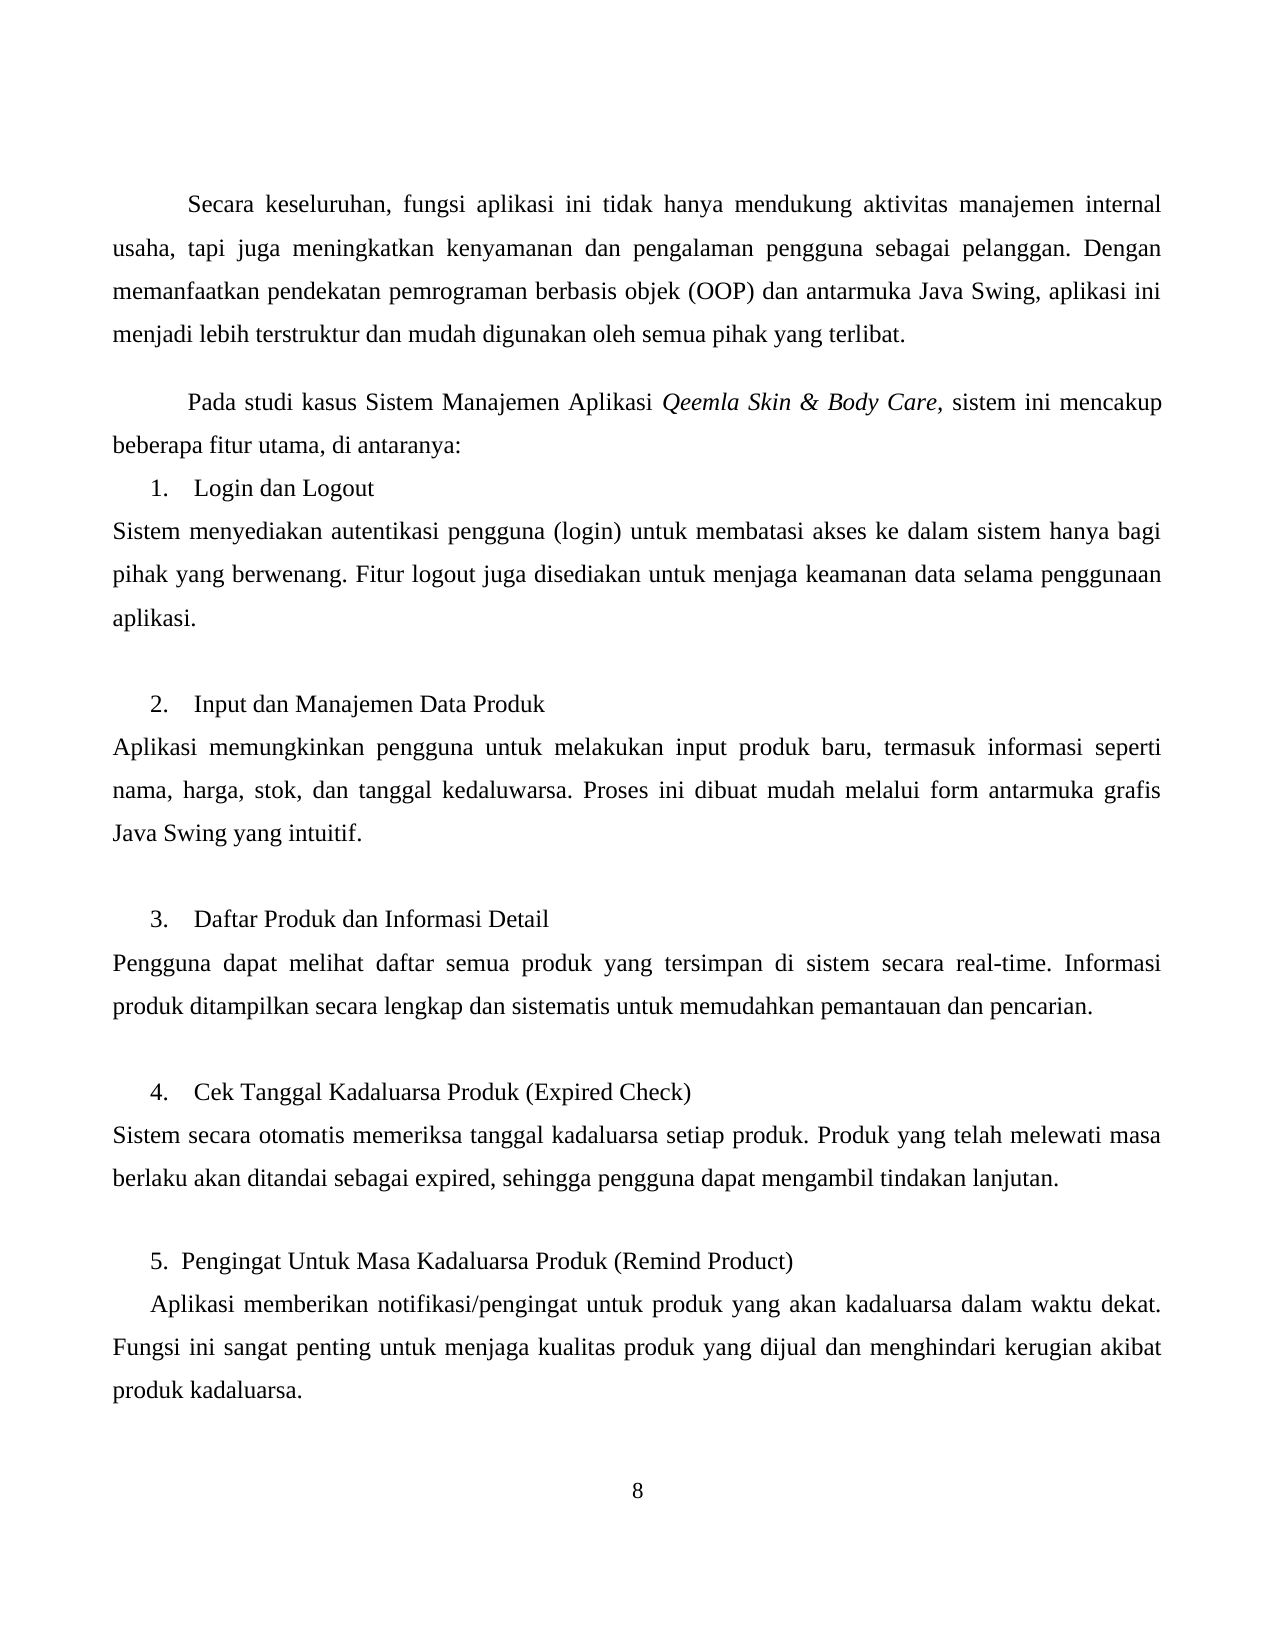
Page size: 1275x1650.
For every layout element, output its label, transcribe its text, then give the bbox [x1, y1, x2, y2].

text Aplikasi memberikan notifikasi/pengingat untuk produk yang akan kadaluarsa dalam waktu dekat. Fungsi ini sangat penting untuk menjaga kualitas produk yang dijual dan menghindari kerugian akibat produk kadaluarsa. [112, 1289, 1162, 1404]
list Daftar Produk dan Informasi Detail [150, 904, 1162, 933]
text 5. Pengingat Untuk Masa Kadaluarsa Produk (Remind Product) [112, 1246, 1162, 1275]
text Aplikasi memungkinkan pengguna untuk melakukan input produk baru, termasuk informasi seperti nama, harga, stok, dan tanggal kedaluwarsa. Proses ini dibuat mudah melalui form antarmuka grafis Java Swing yang intuitif. [112, 732, 1162, 847]
list Login dan Logout [150, 473, 1162, 502]
text Sistem menyediakan autentikasi pengguna (login) untuk membatasi akses ke dalam sistem hanya bagi pihak yang berwenang. Fitur logout juga disediakan untuk menjaga keamanan data selama penggunaan aplikasi. [112, 516, 1162, 631]
list Input dan Manajemen Data Produk [150, 689, 1162, 718]
text Pengguna dapat melihat daftar semua produk yang tersimpan di sistem secara real-time. Informasi produk ditampilkan secara lengkap dan sistematis untuk memudahkan pemantauan dan pencarian. [112, 948, 1162, 1019]
list Cek Tanggal Kadaluarsa Produk (Expired Check) [150, 1077, 1162, 1106]
text Sistem secara otomatis memeriksa tanggal kadaluarsa setiap produk. Produk yang telah melewati masa berlaku akan ditandai sebagai expired, sehingga pengguna dapat mengambil tindakan lanjutan. [112, 1120, 1162, 1192]
text Secara keseluruhan, fungsi aplikasi ini tidak hanya mendukung aktivitas manajemen internal usaha, tapi juga meningkatkan kenyamanan dan pengalaman pengguna sebagai pelanggan. Dengan memanfaatkan pendekatan pemrograman berbasis objek (OOP) dan antarmuka Java Swing, aplikasi ini menjadi lebih terstruktur dan mudah digunakan oleh semua pihak yang terlibat. [112, 189, 1162, 348]
text Pada studi kasus Sistem Manajemen Aplikasi Qeemla Skin & Body Care, sistem ini mencakup beberapa fitur utama, di antaranya: [112, 387, 1162, 459]
